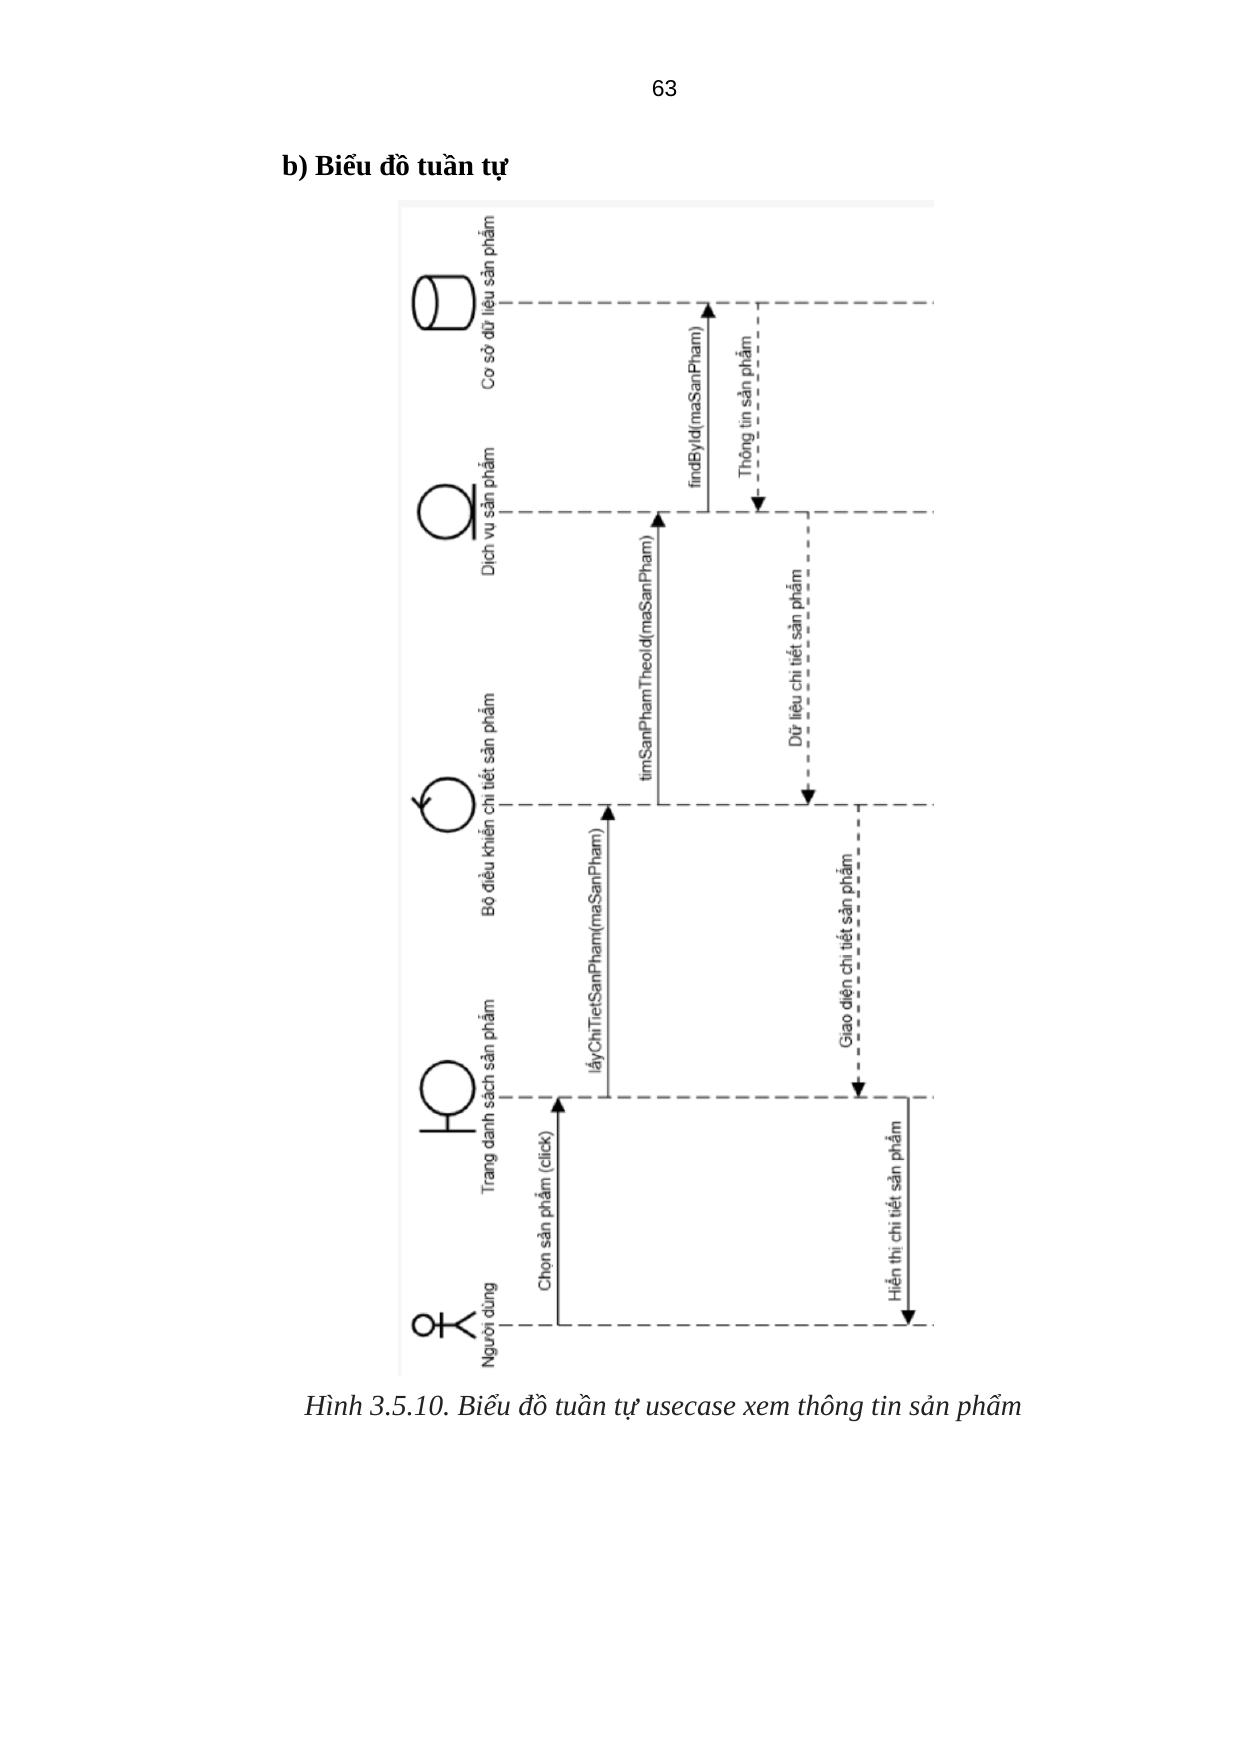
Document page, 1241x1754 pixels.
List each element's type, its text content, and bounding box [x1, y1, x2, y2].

subtitle Hình 3.5.10. Biểu đồ tuần tự usecase xem thông tin sản phẩm [207, 1388, 1122, 1422]
text b) Biểu đồ tuần tự [282, 148, 1122, 181]
picture [398, 201, 934, 1375]
